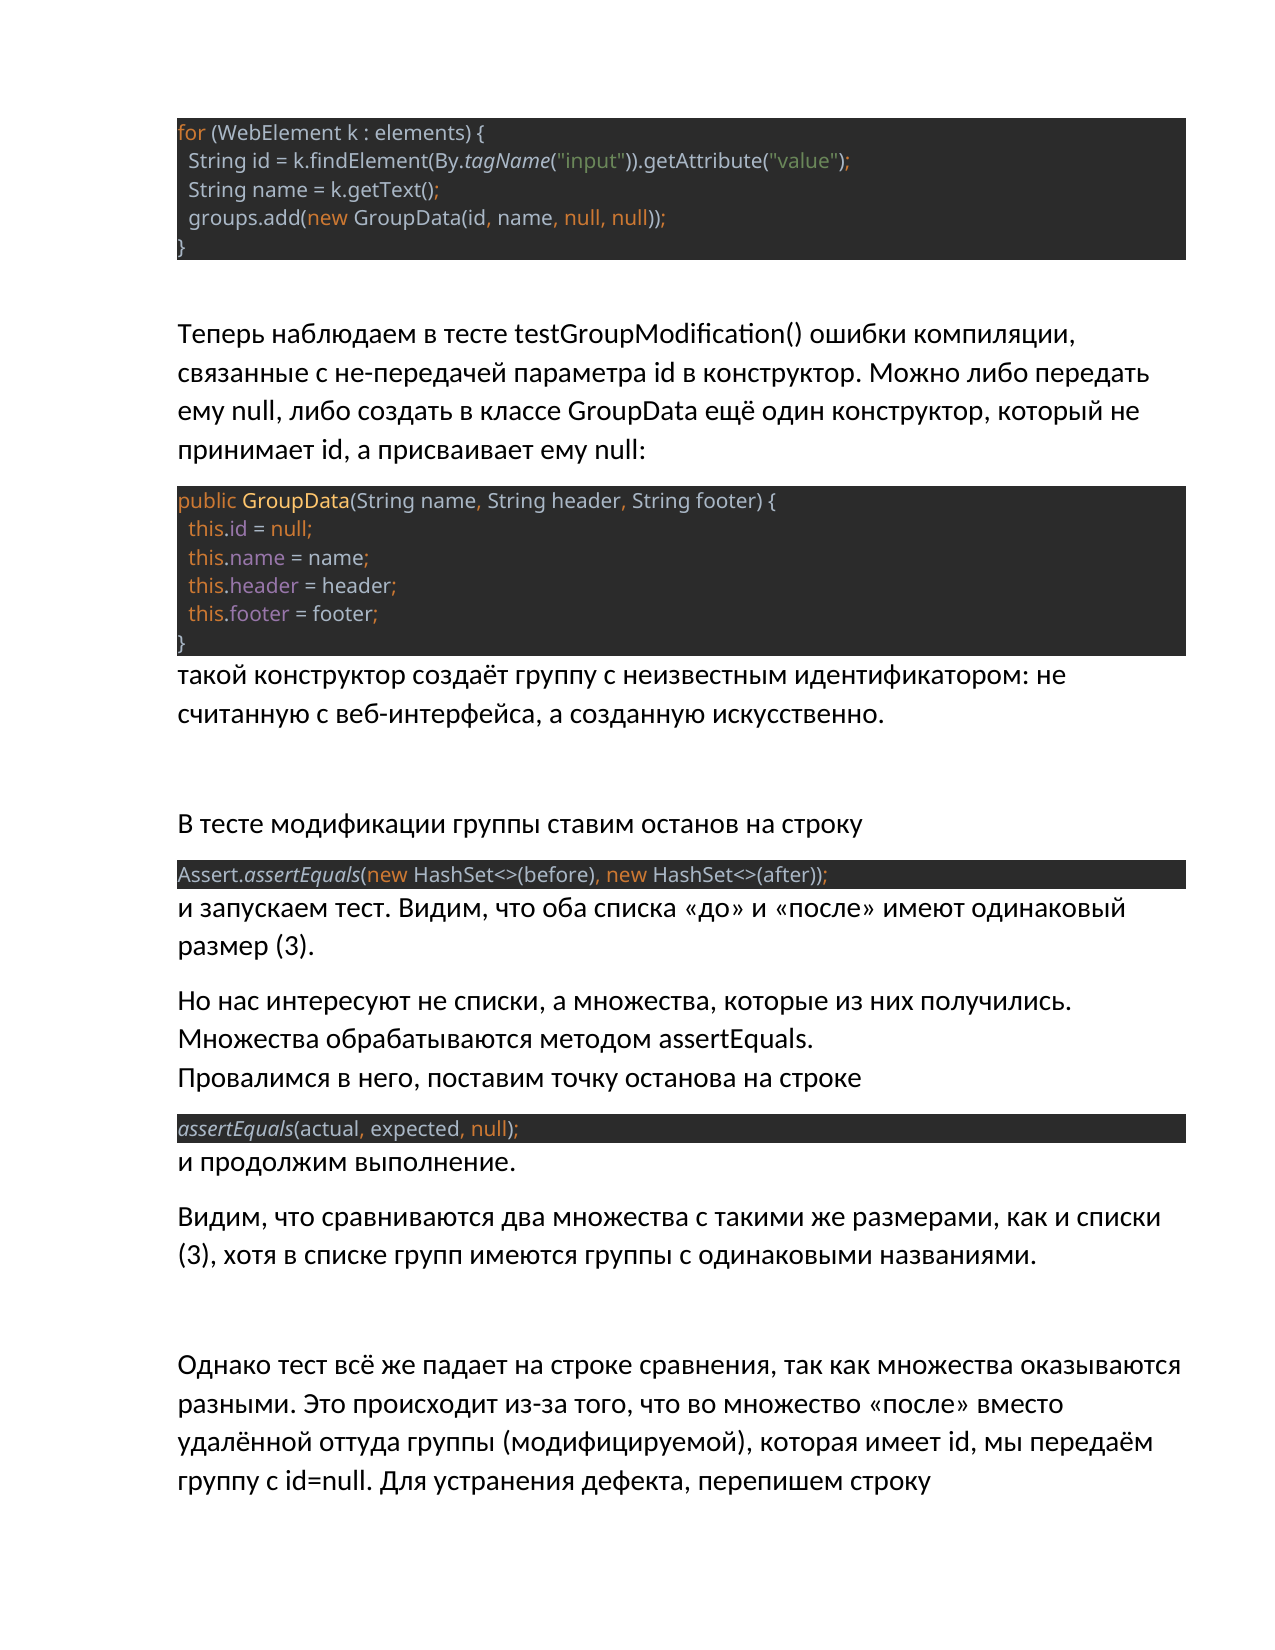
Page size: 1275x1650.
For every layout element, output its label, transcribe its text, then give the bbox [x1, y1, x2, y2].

text В тесте модификации группы ставим останов на строку [177, 805, 1186, 841]
text такой конструктор создаёт группу с неизвестным идентификатором: не считанную с веб-интерфейса, а созданную искусственно. [177, 656, 1186, 731]
text assertEquals(actual, expected, null); [177, 1114, 1186, 1143]
text Видим, что сравниваются два множества с такими же размерами, как и списки (3), хотя в списке групп имеются группы с одинаковыми названиями. [177, 1198, 1186, 1272]
text Теперь наблюдаем в тесте testGroupModification() ошибки компиляции, связанные с не-передачей параметра id в конструктор. Можно либо передать ему null, либо создать в классе GroupData ещё один конструктор, который не принимает id, а присваивает ему null: [177, 315, 1186, 466]
text и запускаем тест. Видим, что оба списка «до» и «после» имеют одинаковый размер (3). [177, 889, 1186, 963]
text public GroupData(String name, String header, String footer) { this.id = null; this.name = name; this.header = header; this.footer = footer; } [177, 486, 1186, 656]
text и продолжим выполнение. [177, 1143, 1186, 1178]
text Однако тест всё же падает на строке сравнения, так как множества оказываются разными. Это происходит из-за того, что во множество «после» вместо удалённой оттуда группы (модифицируемой), которая имеет id, мы передаём группу с id=null. Для устранения дефекта, перепишем строку [177, 1346, 1186, 1497]
text Но нас интересуют не списки, а множества, которые из них получились. Множества обрабатываются методом assertEquals. Провалимся в него, поставим точку останова на строке [177, 982, 1186, 1095]
text Assert.assertEquals(new HashSet<>(before), new HashSet<>(after)); [177, 860, 1186, 889]
text for (WebElement k : elements) { String id = k.findElement(By.tagName("input")).getAttribute("value"); String name = k.getText(); groups.add(new GroupData(id, name, null, null)); } [177, 118, 1186, 260]
